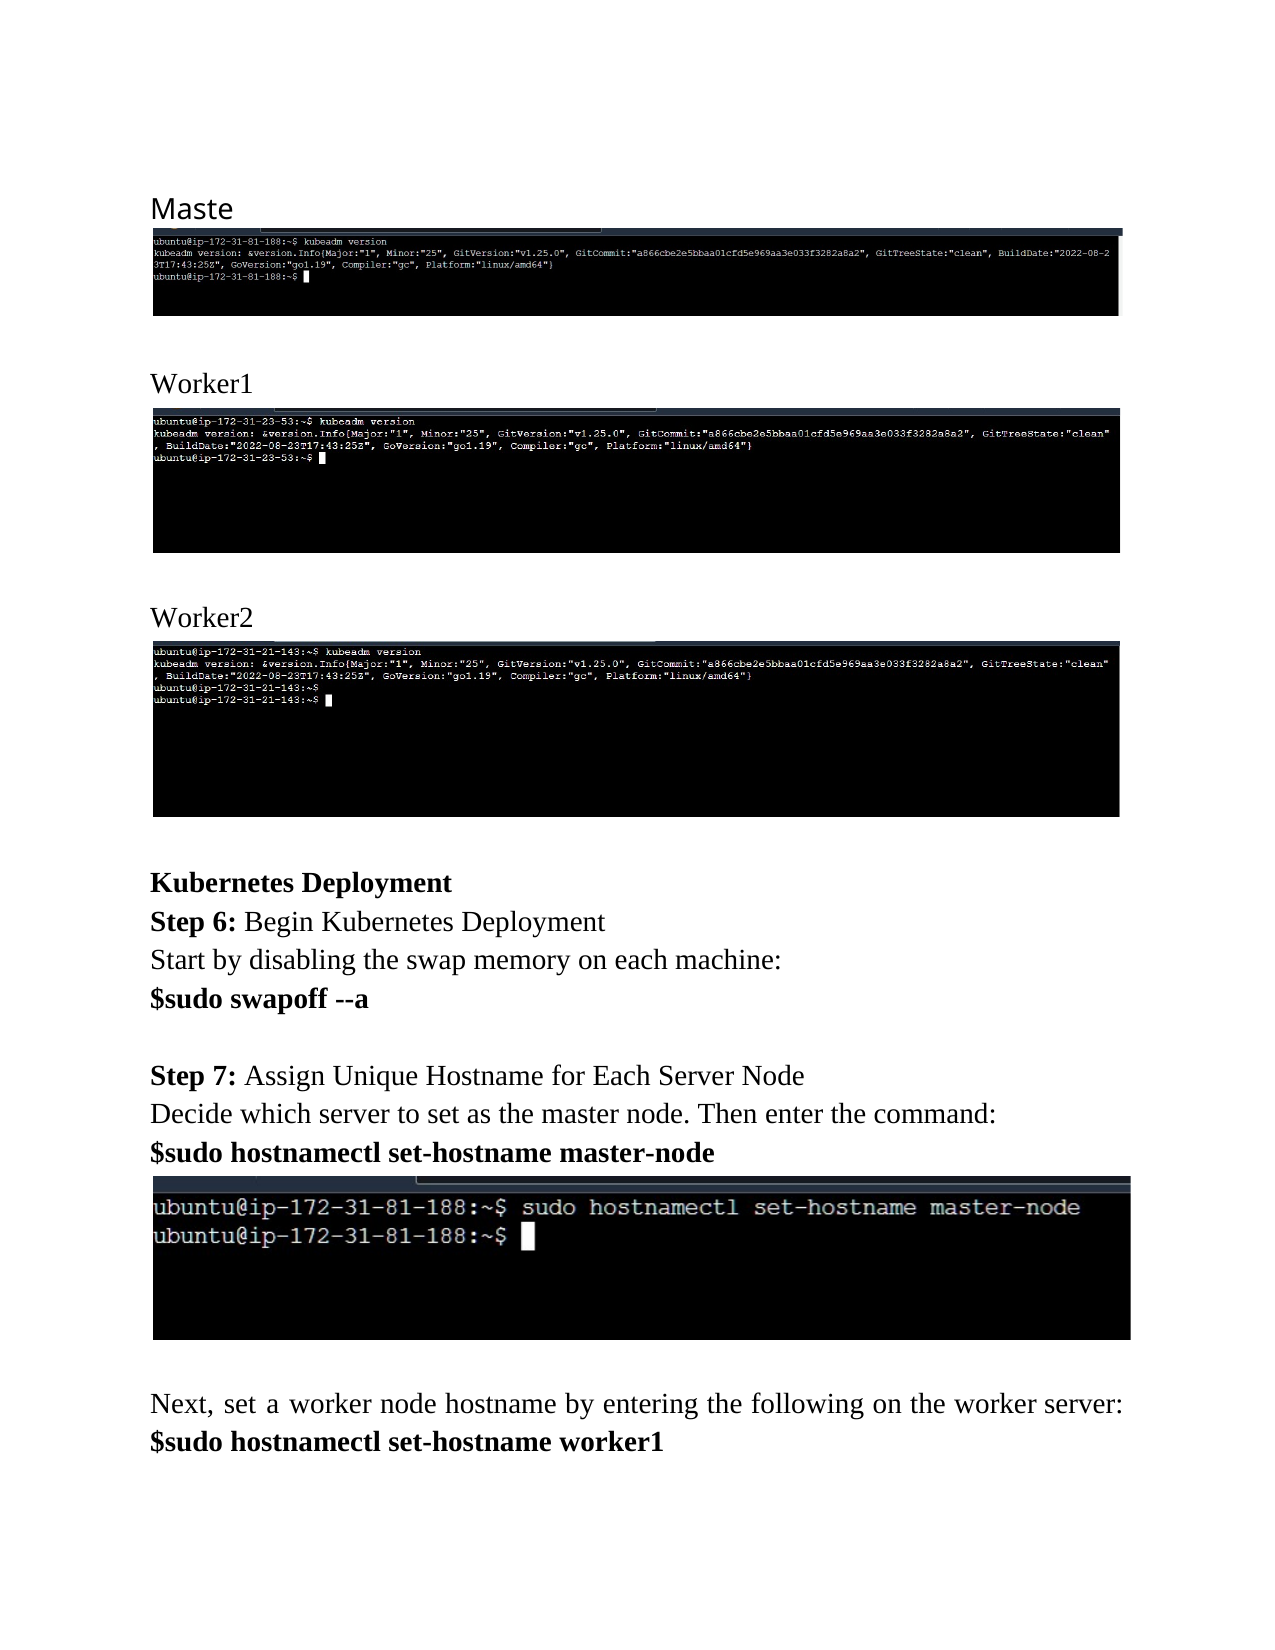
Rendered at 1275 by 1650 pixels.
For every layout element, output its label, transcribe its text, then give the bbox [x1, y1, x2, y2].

text Next, set a worker node hostname by entering the following on the worker server: [150, 1386, 1139, 1419]
subtitle Kubernetes Deployment [150, 865, 1139, 899]
picture [153, 408, 1121, 553]
text $sudo hostnamectl set-hostname master-node [150, 1135, 1139, 1169]
text Step 7: Assign Unique Hostname for Each Server Node [150, 1058, 1139, 1091]
text $sudo swapoff --a [150, 981, 1139, 1014]
text Start by disabling the swap memory on each machine: [150, 942, 1139, 976]
text Worker2 [150, 600, 1139, 634]
picture [153, 641, 1120, 817]
picture [153, 1176, 1131, 1340]
text Decide which server to set as the master node. Then enter the command: [150, 1097, 1139, 1130]
picture [153, 228, 1123, 316]
text $sudo hostnamectl set-hostname worker1 [150, 1424, 1139, 1458]
text Worker1 [150, 366, 1139, 400]
text Step 6: Begin Kubernetes Deployment [150, 904, 1139, 937]
